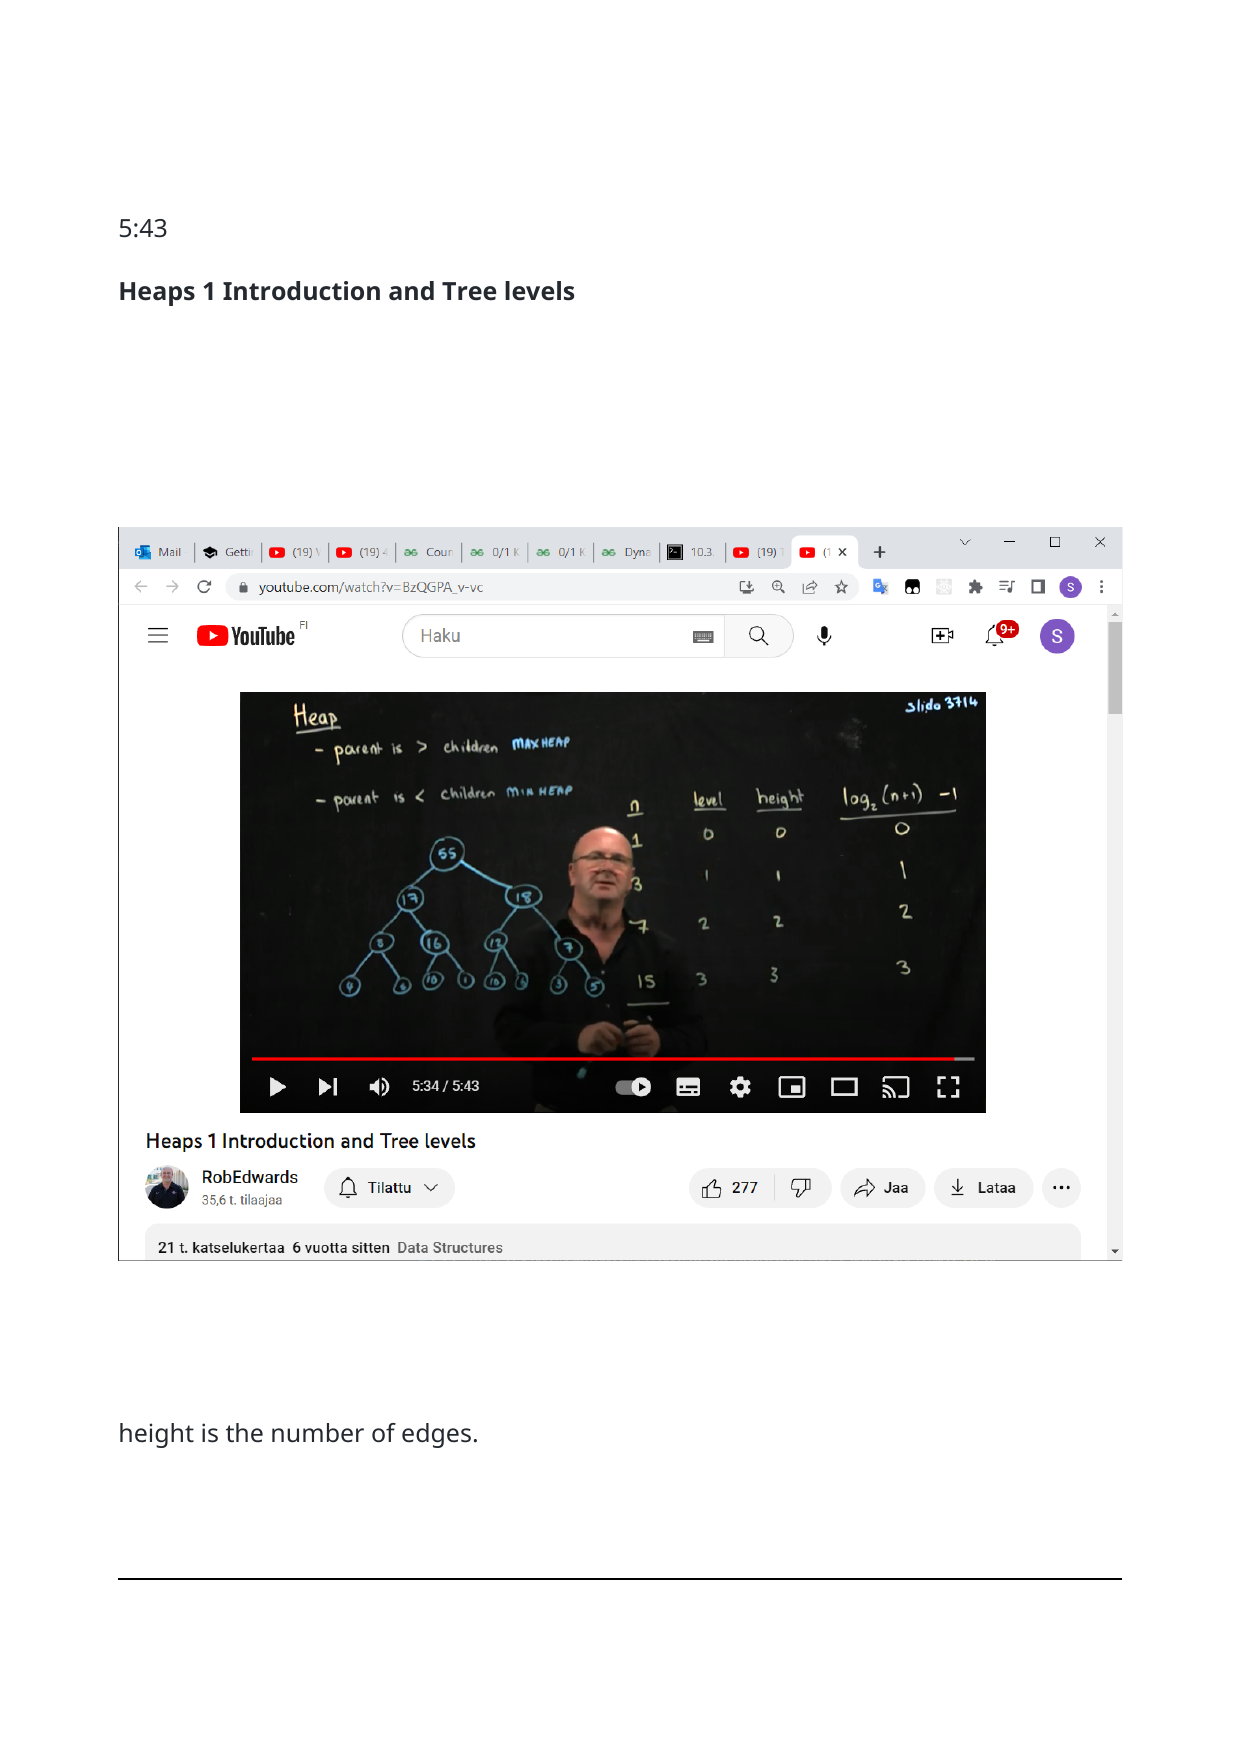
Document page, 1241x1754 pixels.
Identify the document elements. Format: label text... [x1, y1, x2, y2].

picture [118, 527, 1123, 1261]
text 5:43 [118, 211, 1122, 245]
text height is the number of edges. [118, 1416, 1122, 1450]
text Heaps 1 Introduction and Tree levels [118, 274, 1122, 308]
